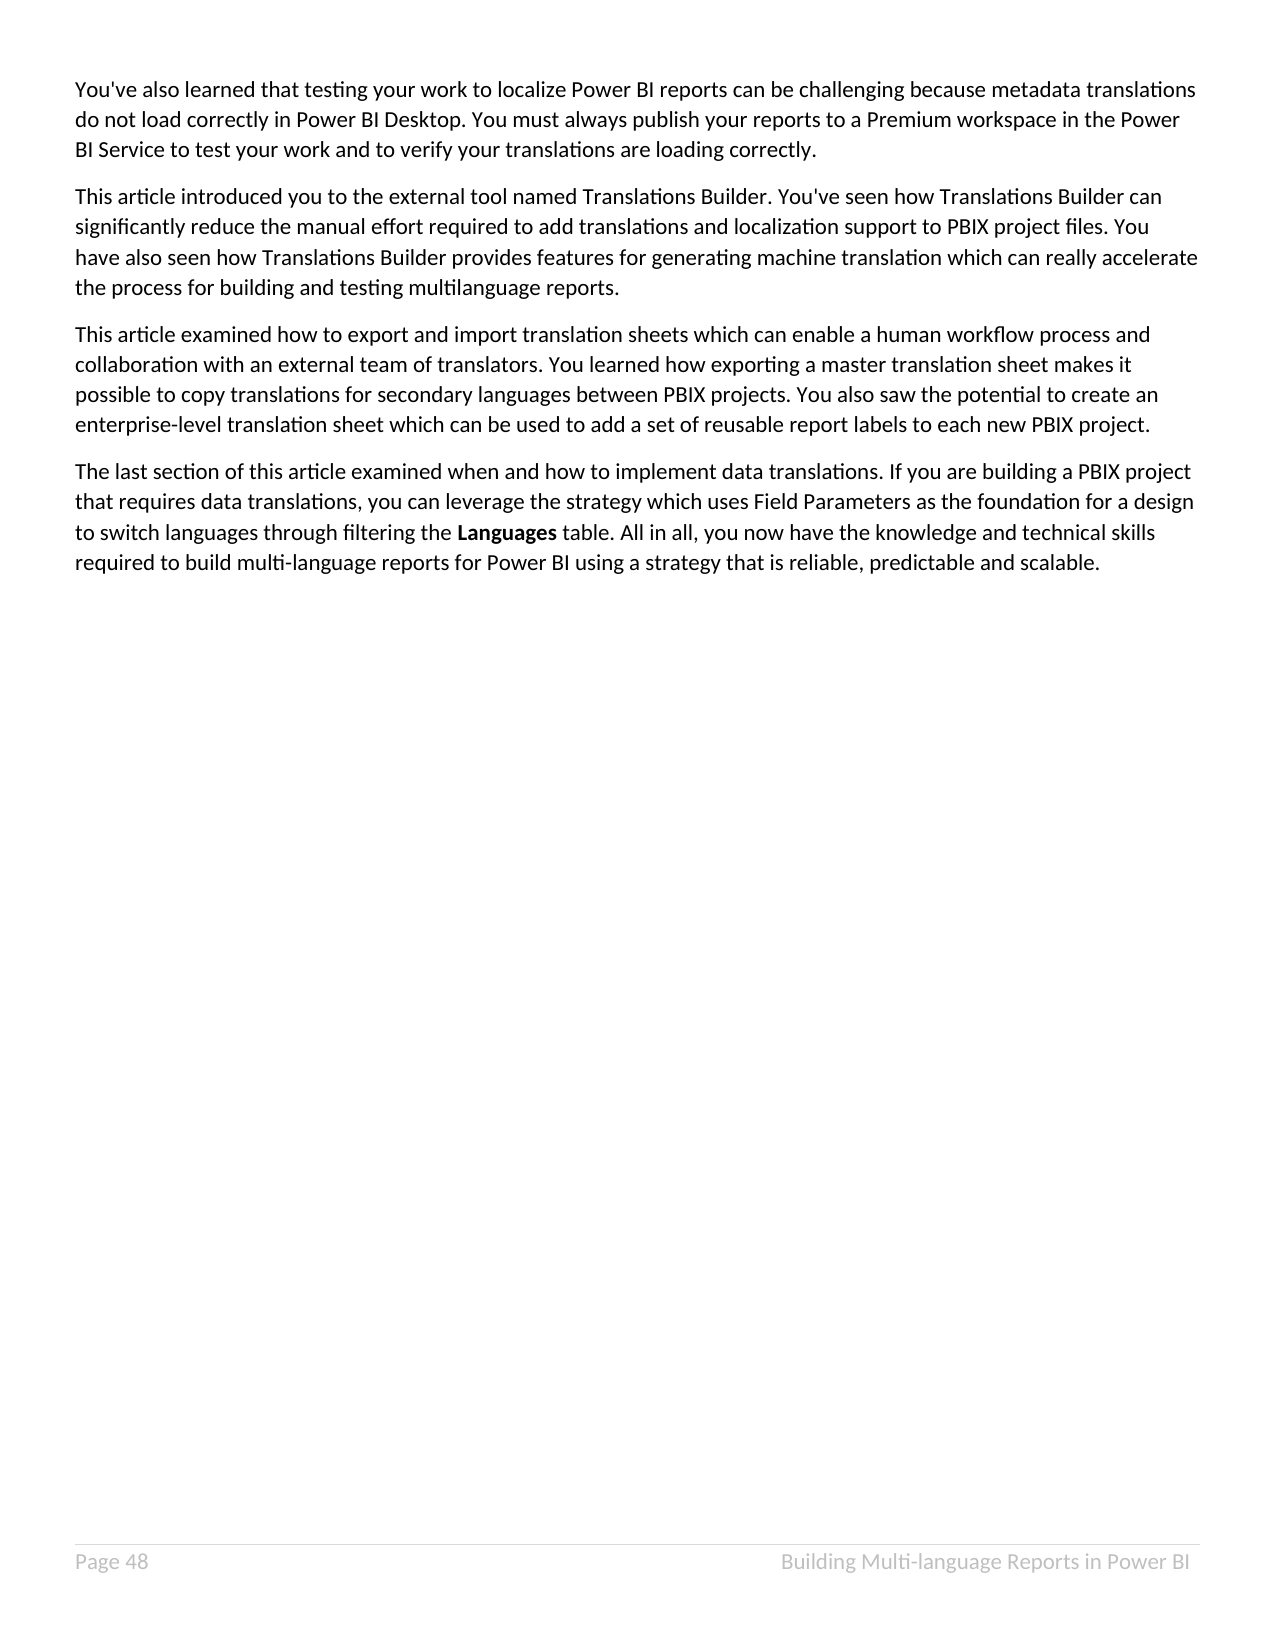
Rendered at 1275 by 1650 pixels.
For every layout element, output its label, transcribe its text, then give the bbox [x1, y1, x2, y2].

text This article introduced you to the external tool named Translations Builder. You've seen how Translations Builder can significantly reduce the manual effort required to add translations and localization support to PBIX project files. You have also seen how Translations Builder provides features for generating machine translation which can really accelerate the process for building and testing multilanguage reports. [75, 182, 1200, 301]
text You've also learned that testing your work to localize Power BI reports can be challenging because metadata translations do not load correctly in Power BI Desktop. You must always publish your reports to a Premium workspace in the Power BI Service to test your work and to verify your translations are loading correctly. [75, 75, 1200, 163]
text The last section of this article examined when and how to implement data translations. If you are building a PBIX project that requires data translations, you can leverage the strategy which uses Field Parameters as the foundation for a design to switch languages through filtering the Languages table. All in all, you now have the knowledge and technical skills required to build multi-language reports for Power BI using a strategy that is reliable, predictable and scalable. [75, 457, 1200, 576]
text This article examined how to export and import translation sheets which can enable a human workflow process and collaboration with an external team of translators. You learned how exporting a master translation sheet makes it possible to copy translations for secondary languages between PBIX projects. You also saw the potential to create an enterprise-level translation sheet which can be used to add a set of reusable report labels to each new PBIX project. [75, 320, 1200, 438]
